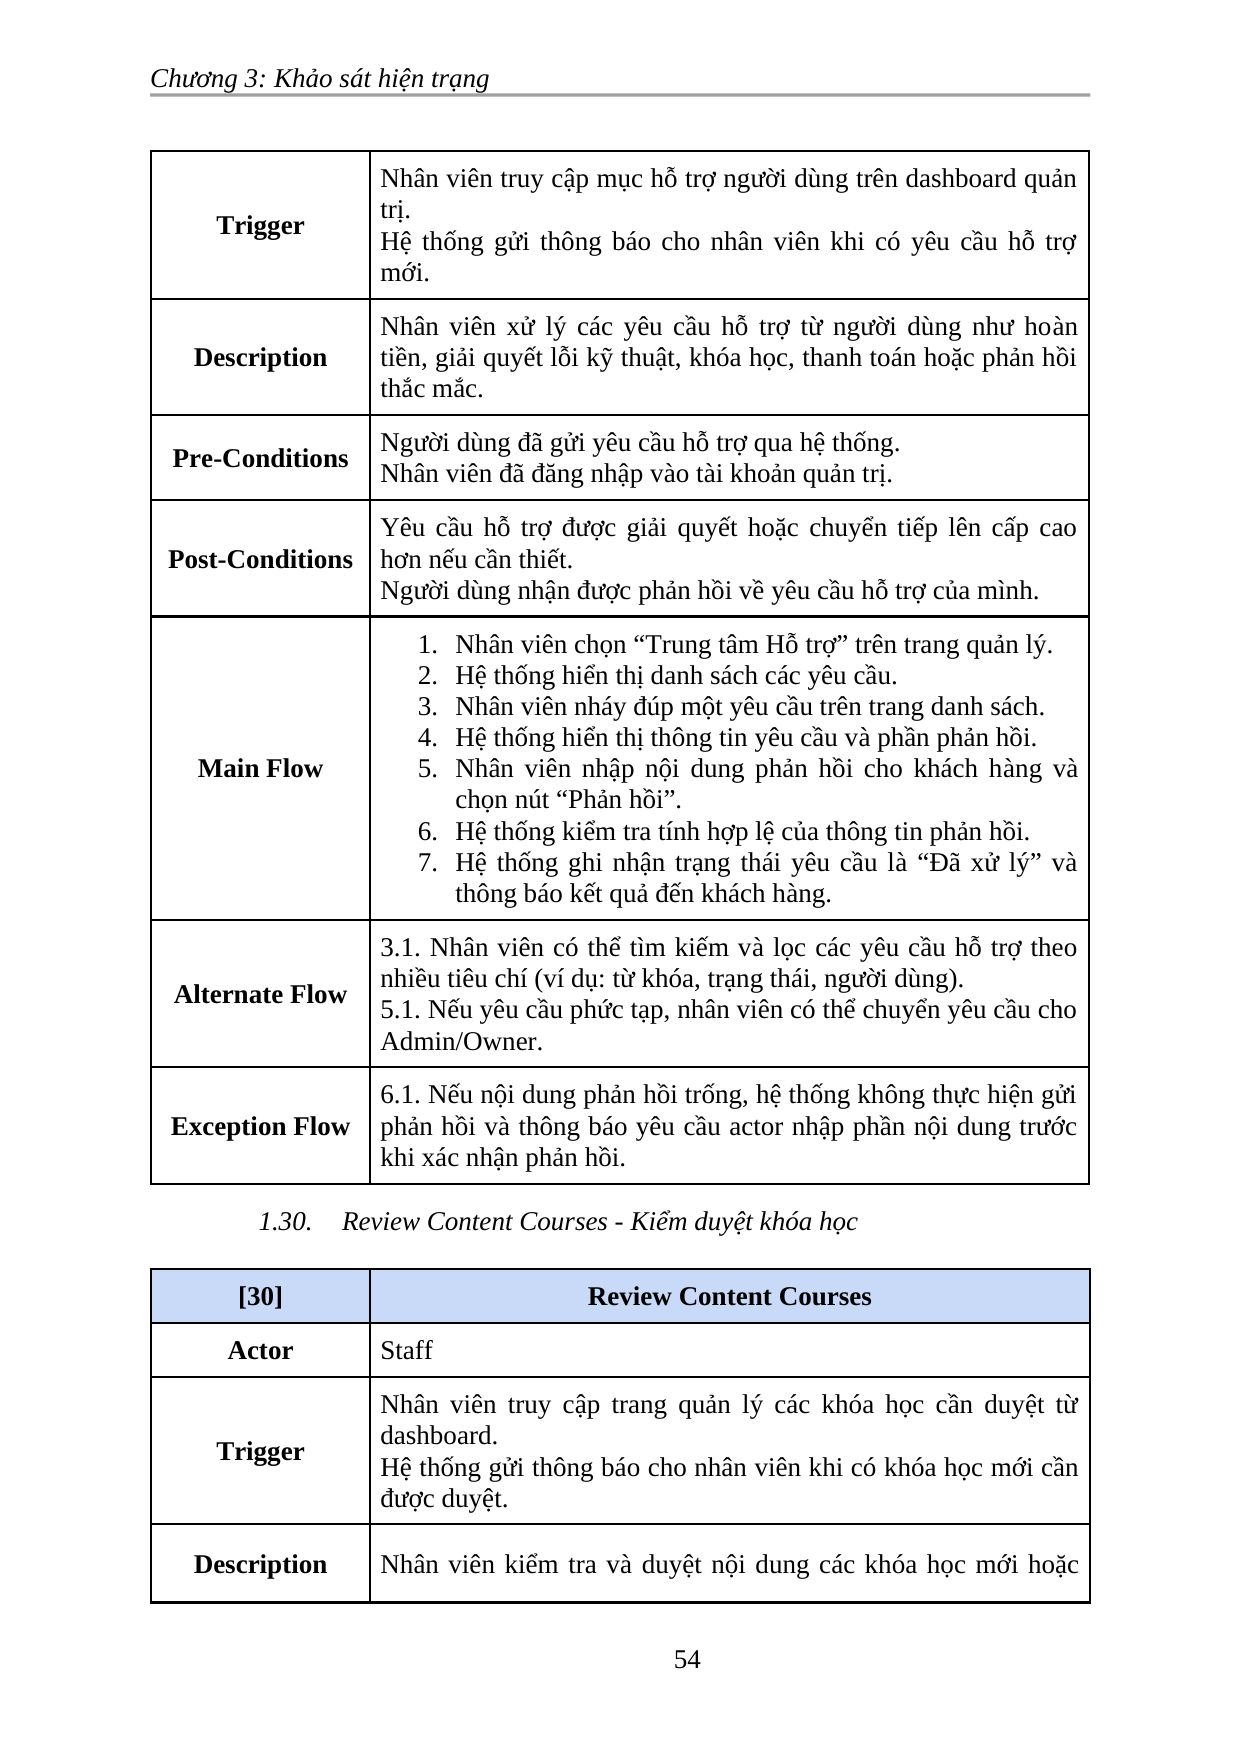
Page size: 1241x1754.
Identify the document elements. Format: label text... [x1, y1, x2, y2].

table_cell Nhân viên truy cập mục hỗ trợ người dùng trên dashboard quản trị. Hệ thống gửi thông báo cho nhân viên khi có yêu cầu hỗ trợ mới. [371, 152, 1088, 297]
table_cell Exception Flow [152, 1068, 369, 1182]
table_cell Yêu cầu hỗ trợ được giải quyết hoặc chuyển tiếp lên cấp cao hơn nếu cần thiết. Người dùng nhận được phản hồi về yêu cầu hỗ trợ của mình. [371, 501, 1088, 615]
table_cell Nhân viên truy cập trang quản lý các khóa học cần duyệt từ dashboard. Hệ thống gửi thông báo cho nhân viên khi có khóa học mới cần được duyệt. [371, 1378, 1089, 1523]
table_cell Post-Conditions [152, 501, 369, 615]
table_header Review Content Courses [371, 1270, 1089, 1322]
table_cell Description [152, 1525, 369, 1601]
table_cell Actor [152, 1324, 369, 1376]
table_cell Description [152, 300, 369, 414]
table_cell 6.1. Nếu nội dung phản hồi trống, hệ thống không thực hiện gửi phản hồi và thông báo yêu cầu actor nhập phần nội dung trước khi xác nhận phản hồi. [371, 1068, 1088, 1182]
table_cell Người dùng đã gửi yêu cầu hỗ trợ qua hệ thống. Nhân viên đã đăng nhập vào tài khoản quản trị. [371, 416, 1088, 499]
table_cell Trigger [152, 152, 369, 297]
table_cell Trigger [152, 1378, 369, 1523]
table_cell Main Flow [152, 618, 369, 919]
table_cell Nhân viên chọn “Trung tâm Hỗ trợ” trên trang quản lý. Hệ thống hiển thị danh sách các yêu cầu. Nhân viên nháy đúp một yêu cầu trên trang danh sách. Hệ thống hiển thị thông tin yêu cầu và phần phản hồi. Nhân viên nhập nội dung phản hồi cho khách hàng và chọn nút “Phản hồi”. Hệ thống kiểm tra tính hợp lệ của thông tin phản hồi. Hệ thống ghi nhận trạng thái yêu cầu là “Đã xử lý” và thông báo kết quả đến khách hàng. [371, 618, 1088, 919]
table_cell Alternate Flow [152, 921, 369, 1066]
subtitle Review Content Courses - Kiểm duyệt khóa học [312, 1205, 1090, 1237]
table_header [30] [152, 1270, 369, 1322]
table_cell Nhân viên xử lý các yêu cầu hỗ trợ từ người dùng như hoàn tiền, giải quyết lỗi kỹ thuật, khóa học, thanh toán hoặc phản hồi thắc mắc. [371, 300, 1088, 414]
table_cell Pre-Conditions [152, 416, 369, 499]
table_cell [371, 1525, 1089, 1601]
table_cell Staff [371, 1324, 1089, 1376]
table_cell 3.1. Nhân viên có thể tìm kiếm và lọc các yêu cầu hỗ trợ theo nhiều tiêu chí (ví dụ: từ khóa, trạng thái, người dùng). 5.1. Nếu yêu cầu phức tạp, nhân viên có thể chuyển yêu cầu cho Admin/Owner. [371, 921, 1088, 1066]
